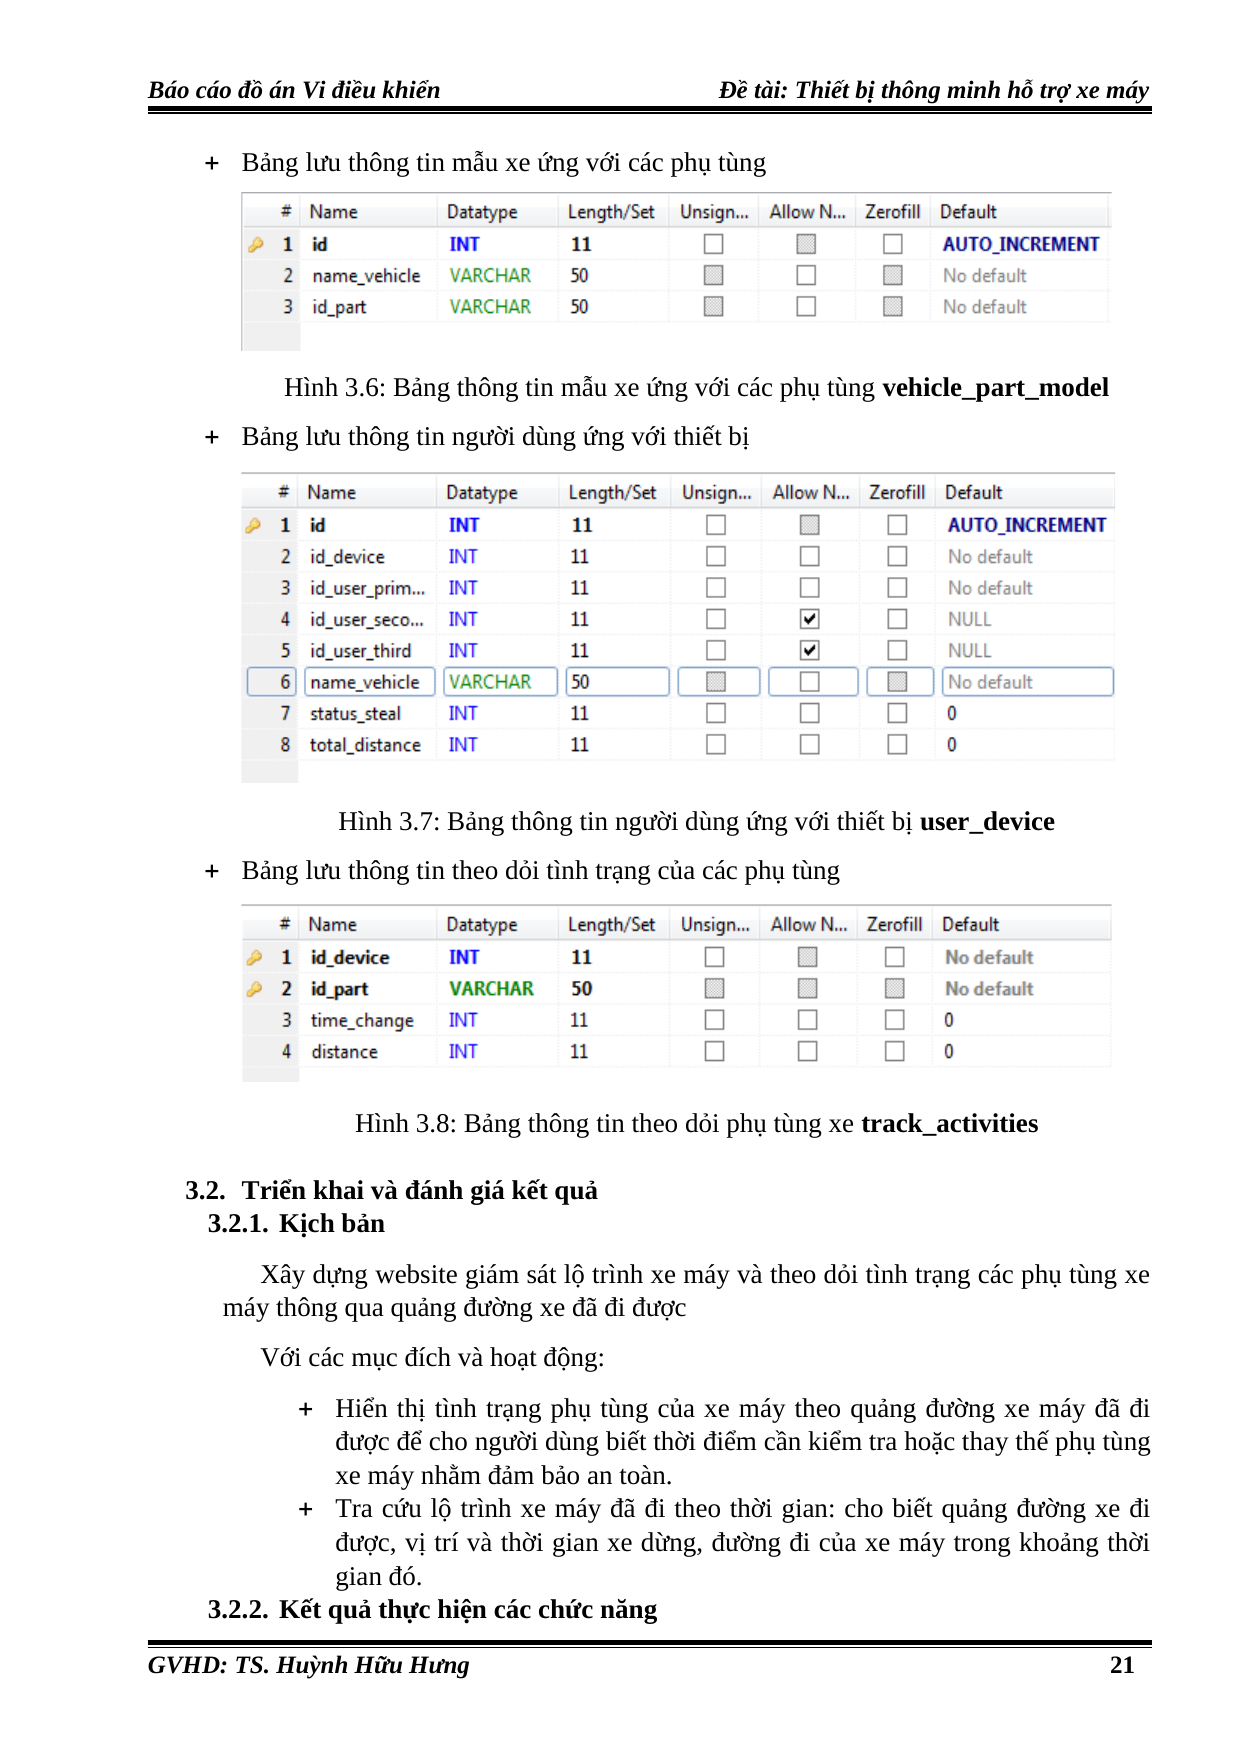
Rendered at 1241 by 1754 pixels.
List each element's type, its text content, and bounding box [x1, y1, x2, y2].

list Kịch bản [208, 1208, 1152, 1239]
list Hình 3.7: Bảng thông tin người dùng ứng với thiết bị user_device [241, 805, 1152, 836]
list Triển khai và đánh giá kết quả [185, 1174, 1152, 1205]
list Bảng lưu thông tin người dùng ứng với thiết bị [204, 420, 1152, 452]
list Hình 3.8: Bảng thông tin theo dỏi phụ tùng xe track_activities [241, 1107, 1152, 1138]
picture [241, 472, 1116, 783]
picture [241, 903, 1112, 1082]
list Kết quả thực hiện các chức năng [208, 1593, 1152, 1624]
text Với các mục đích và hoạt động: [223, 1342, 1152, 1373]
list Hiển thị tình trạng phụ tùng của xe máy theo quảng đường xe máy đã đi được để cho người dùng biết thời điểm cần kiểm tra hoặc thay thế phụ tùng xe máy nhằm đảm bảo an toàn. [298, 1392, 1152, 1490]
list Tra cứu lộ trình xe máy đã đi theo thời gian: cho biết quảng đường xe đi được, vị trí và thời gian xe dừng, đường đi của xe máy trong khoảng thời gian đó. [298, 1492, 1152, 1591]
list Hình 3.6: Bảng thông tin mẫu xe ứng với các phụ tùng vehicle_part_model [241, 371, 1152, 402]
picture [241, 192, 1112, 351]
list Bảng lưu thông tin mẫu xe ứng với các phụ tùng [204, 146, 1152, 177]
text Xây dựng website giám sát lộ trình xe máy và theo dỏi tình trạng các phụ tùng xe máy thông qua quảng đường xe đã đi được [223, 1258, 1152, 1322]
list Bảng lưu thông tin theo dỏi tình trạng của các phụ tùng [204, 854, 1152, 886]
